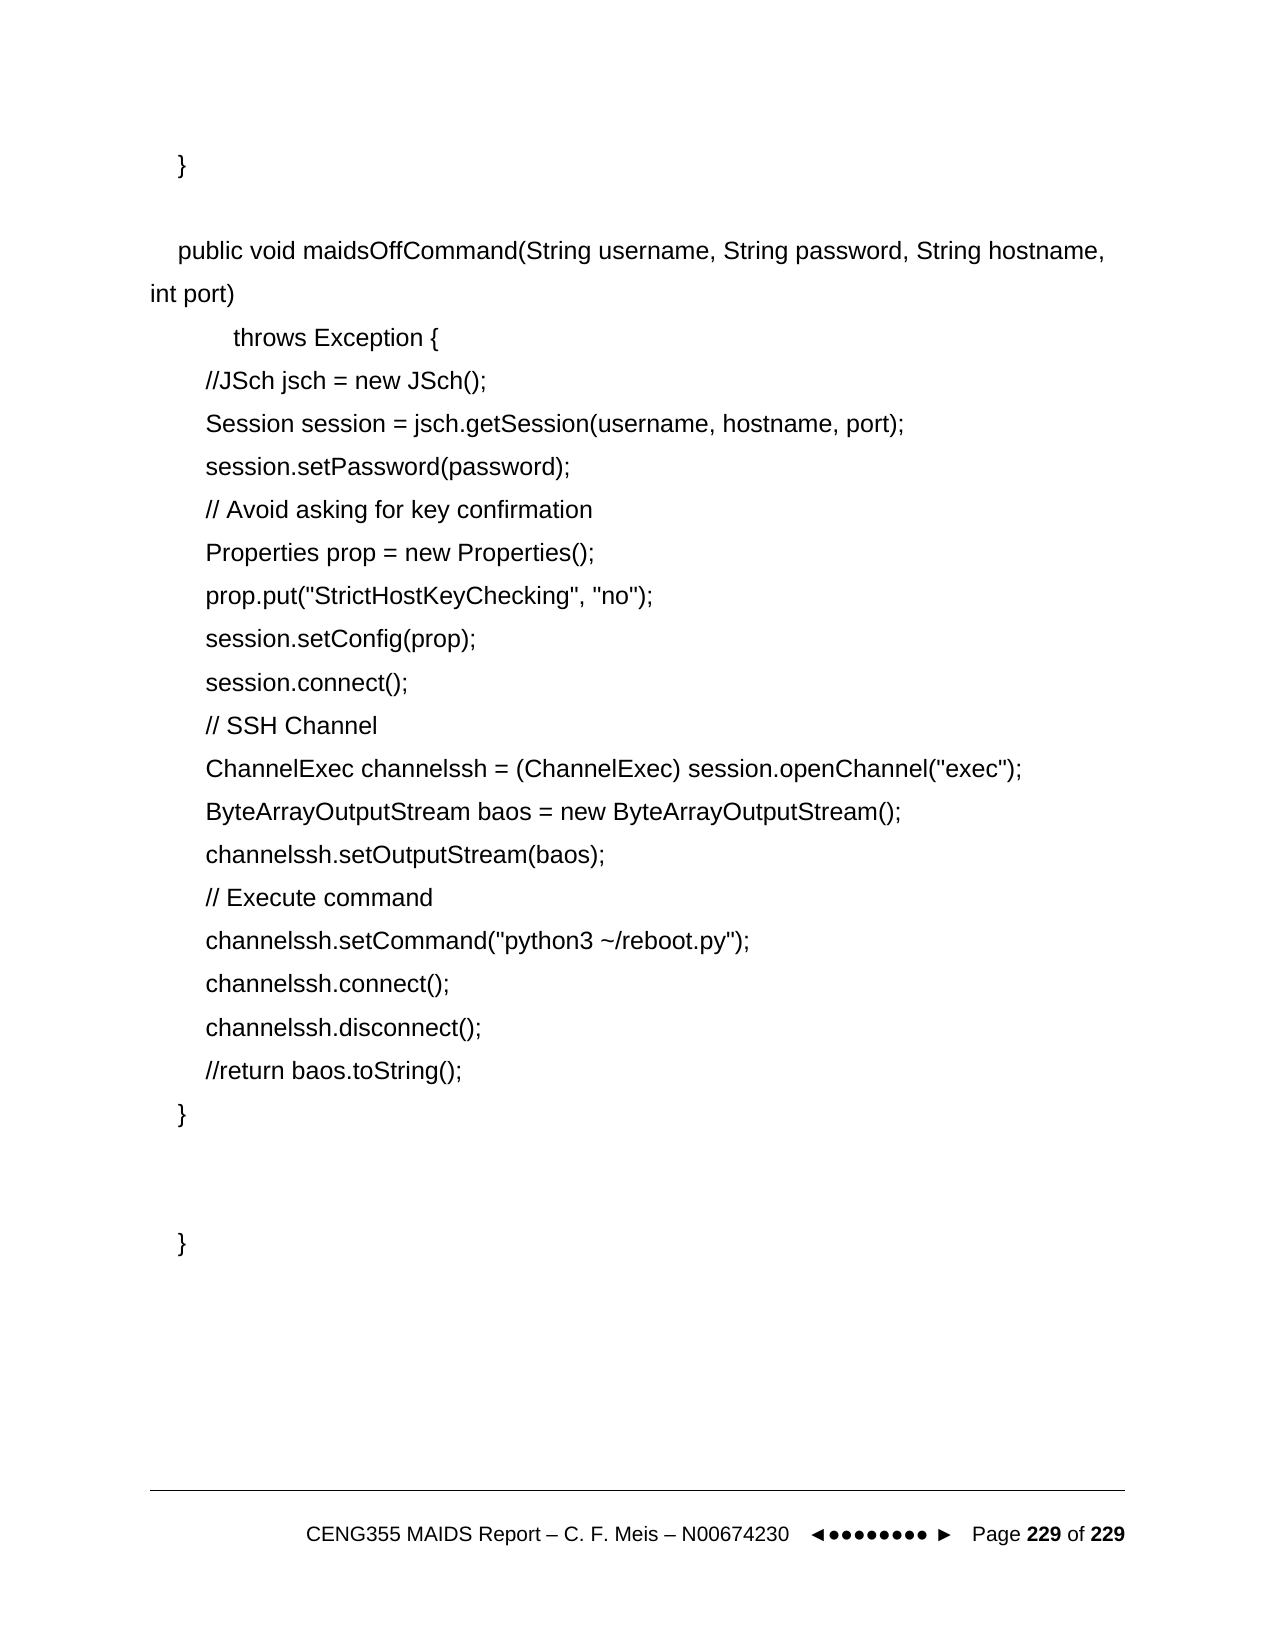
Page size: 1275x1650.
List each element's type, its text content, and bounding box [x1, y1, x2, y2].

text prop.put("StrictHostKeyChecking", "no"); [150, 581, 1125, 610]
text // SSH Channel [150, 711, 1125, 739]
text throws Exception { [150, 322, 1125, 351]
text // Avoid asking for key confirmation [150, 495, 1125, 524]
text } [150, 1228, 1125, 1257]
text } [150, 1099, 1125, 1127]
text channelssh.setOutputStream(baos); [150, 840, 1125, 869]
text } [150, 150, 1125, 179]
text Properties prop = new Properties(); [150, 538, 1125, 567]
text session.setPassword(password); [150, 452, 1125, 481]
text channelssh.connect(); [150, 969, 1125, 998]
text Session session = jsch.getSession(username, hostname, port); [150, 409, 1125, 437]
text session.setConfig(prop); [150, 624, 1125, 653]
text session.connect(); [150, 667, 1125, 696]
text channelssh.disconnect(); [150, 1012, 1125, 1041]
text public void maidsOffCommand(String username, String password, String hostname, int port) [150, 236, 1125, 308]
text ChannelExec channelssh = (ChannelExec) session.openChannel("exec"); [150, 754, 1125, 782]
text //return baos.toString(); [150, 1056, 1125, 1084]
text ByteArrayOutputStream baos = new ByteArrayOutputStream(); [150, 797, 1125, 826]
text // Execute command [150, 883, 1125, 912]
text channelssh.setCommand("python3 ~/reboot.py"); [150, 926, 1125, 955]
text //JSch jsch = new JSch(); [150, 366, 1125, 394]
